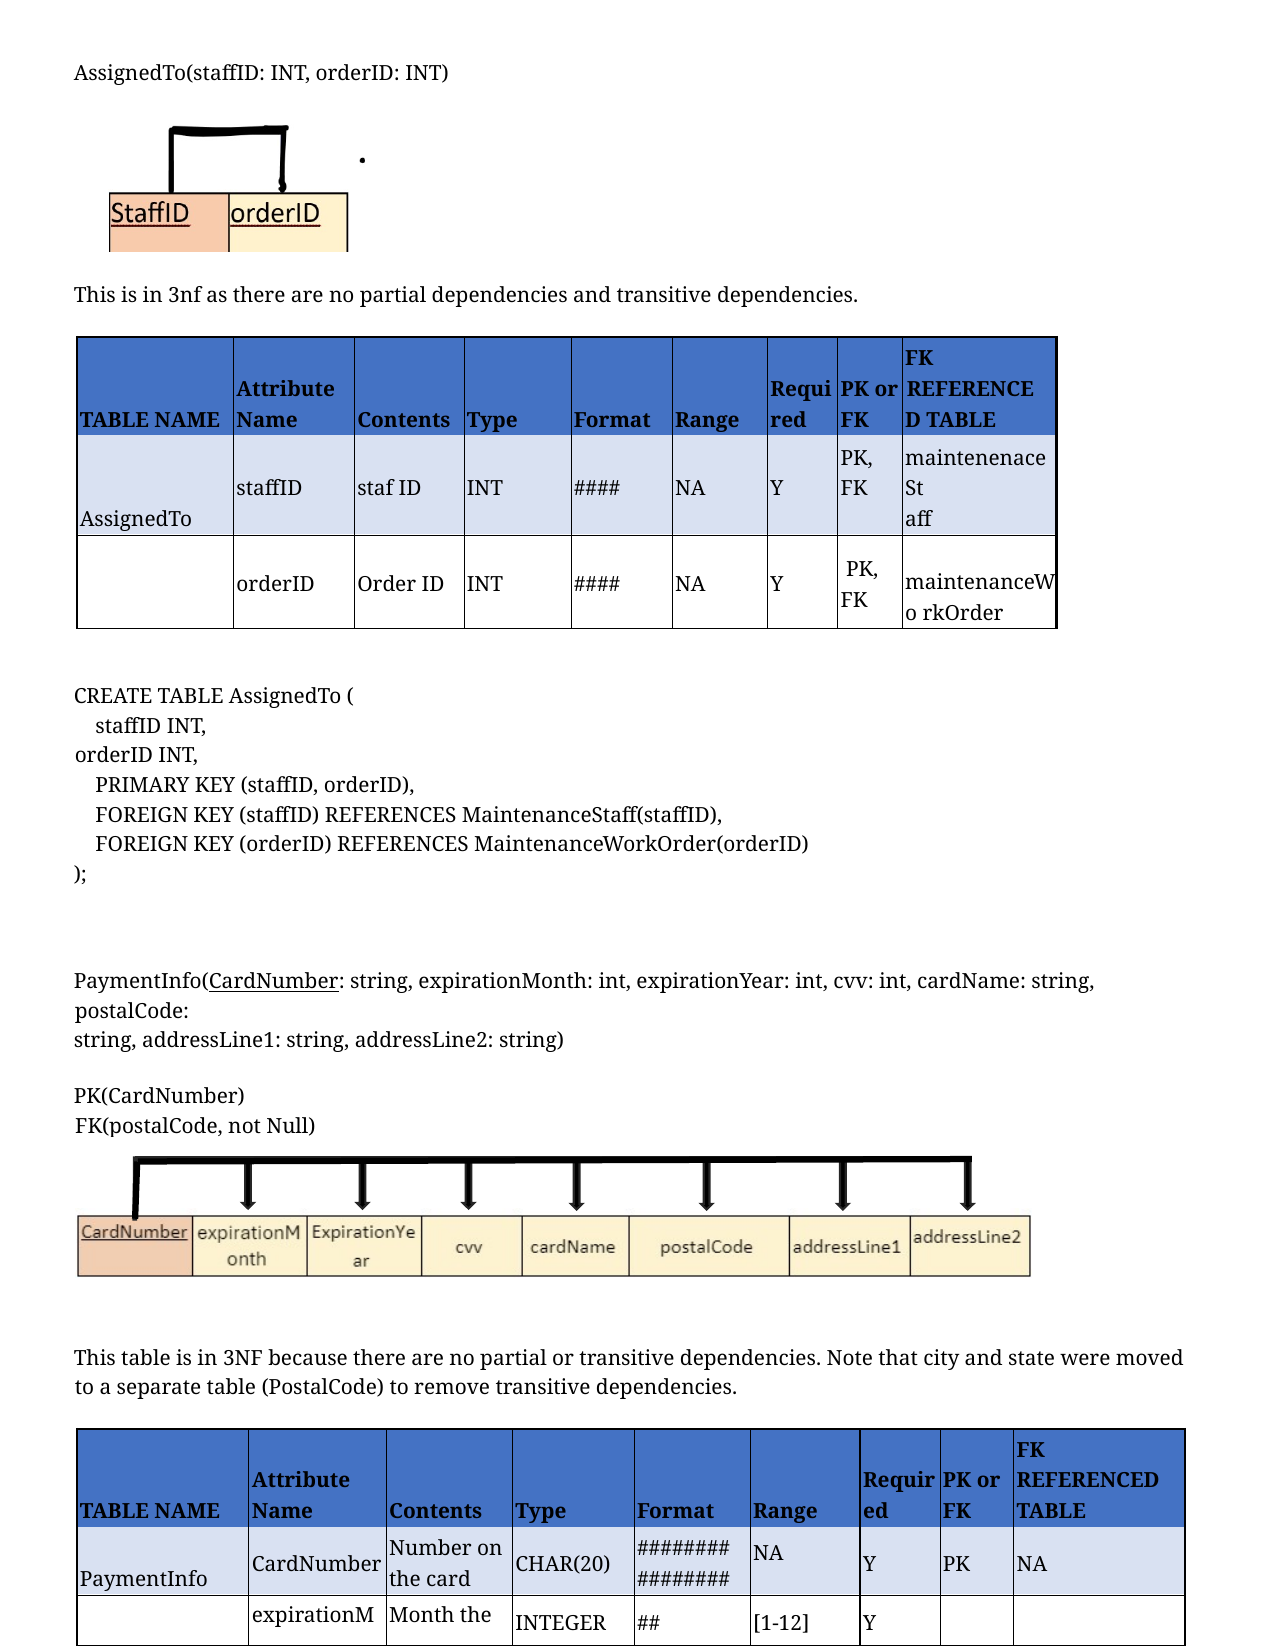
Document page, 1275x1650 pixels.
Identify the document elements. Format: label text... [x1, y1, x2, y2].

table_cell PK [941, 1528, 1013, 1594]
text FOREIGN KEY (orderID) REFERENCES MaintenanceWorkOrder(orderID) [73, 829, 1200, 858]
table_cell NA [1014, 1528, 1184, 1594]
table_cell PK, FK [838, 437, 902, 534]
table_cell Y [768, 536, 837, 628]
table_header Type [513, 1430, 634, 1527]
table_cell Order ID [355, 536, 464, 628]
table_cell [387, 1596, 512, 1645]
table_header Format [635, 1430, 750, 1527]
picture [75, 1208, 1032, 1278]
table_header FK REFERENCED TABLE [1014, 1430, 1184, 1527]
table_header Requir ed [861, 1430, 940, 1527]
picture [75, 113, 388, 252]
table_cell NA [673, 437, 767, 534]
table_header Attribute Name [249, 1430, 386, 1527]
table_cell ######## ######## [635, 1528, 750, 1594]
table_cell PK, FK [838, 536, 902, 628]
table_header Range [751, 1430, 859, 1527]
text CREATE TABLE AssignedTo ( [73, 681, 1200, 709]
table_cell [78, 536, 233, 628]
table_header Type [465, 338, 571, 435]
table_cell [1014, 1596, 1184, 1645]
table_cell AssignedTo [78, 437, 233, 534]
text FOREIGN KEY (staffID) REFERENCES MaintenanceStaff(staffID), [73, 800, 1200, 828]
table_cell Number on the card [387, 1528, 512, 1594]
table_cell #### [572, 536, 672, 628]
text PaymentInfo(CardNumber: string, expirationMonth: int, expirationYear: int, cvv: int, cardName: string, postalCode: [73, 967, 1200, 1024]
table_cell [78, 1596, 248, 1645]
table_header Attribute Name [234, 338, 354, 435]
table_header Contents [387, 1430, 512, 1527]
table_cell INT [465, 437, 571, 534]
table_cell PaymentInfo [78, 1528, 248, 1594]
text PK(CardNumber) [73, 1081, 1200, 1110]
table_cell NA [751, 1528, 859, 1594]
table_cell expirationMo nth [249, 1596, 386, 1645]
table_header Range [673, 338, 767, 435]
text This table is in 3NF because there are no partial or transitive dependencies. Note that city and state were moved to a separate table (PostalCode) to remove transitive dependencies. [73, 1343, 1200, 1401]
table_cell maintenanceWo rkOrder [903, 536, 1055, 628]
text string, addressLine1: string, addressLine2: string) [73, 1026, 1200, 1054]
table_header PK or FK [941, 1430, 1013, 1527]
text ); [73, 859, 1200, 888]
table_cell INT [465, 536, 571, 628]
table_cell orderID [234, 536, 354, 628]
table_cell staffID [234, 437, 354, 534]
table_header FK REFERENCE D TABLE [903, 338, 1055, 435]
table_cell #### [572, 437, 672, 534]
table_cell CHAR(20) [513, 1528, 634, 1594]
table_cell maintenenaceSt aff [903, 437, 1055, 534]
table_cell INTEGER [513, 1596, 634, 1645]
text AssignedTo(staffID: INT, orderID: INT) [73, 58, 1200, 86]
table_cell Y [861, 1528, 940, 1594]
table_header Format [572, 338, 672, 435]
table_cell staf ID [355, 437, 464, 534]
table_cell Y [861, 1596, 940, 1645]
text PRIMARY KEY (staffID, orderID), [73, 770, 1200, 798]
table_cell [941, 1596, 1013, 1645]
table_header Requi red [768, 338, 837, 435]
table_cell NA [673, 536, 767, 628]
table_cell Y [768, 437, 837, 534]
text staffID INT, orderID INT, [73, 711, 286, 768]
table_header Contents [355, 338, 464, 435]
table_header TABLE NAME [78, 1430, 248, 1527]
table_cell CardNumber [249, 1528, 386, 1594]
table_cell ## [635, 1596, 750, 1645]
table_header TABLE NAME [78, 338, 233, 435]
table_header PK or FK [838, 338, 902, 435]
table_cell [1-12] [751, 1596, 859, 1645]
text This is in 3nf as there are no partial dependencies and transitive dependencies. [73, 280, 1200, 308]
